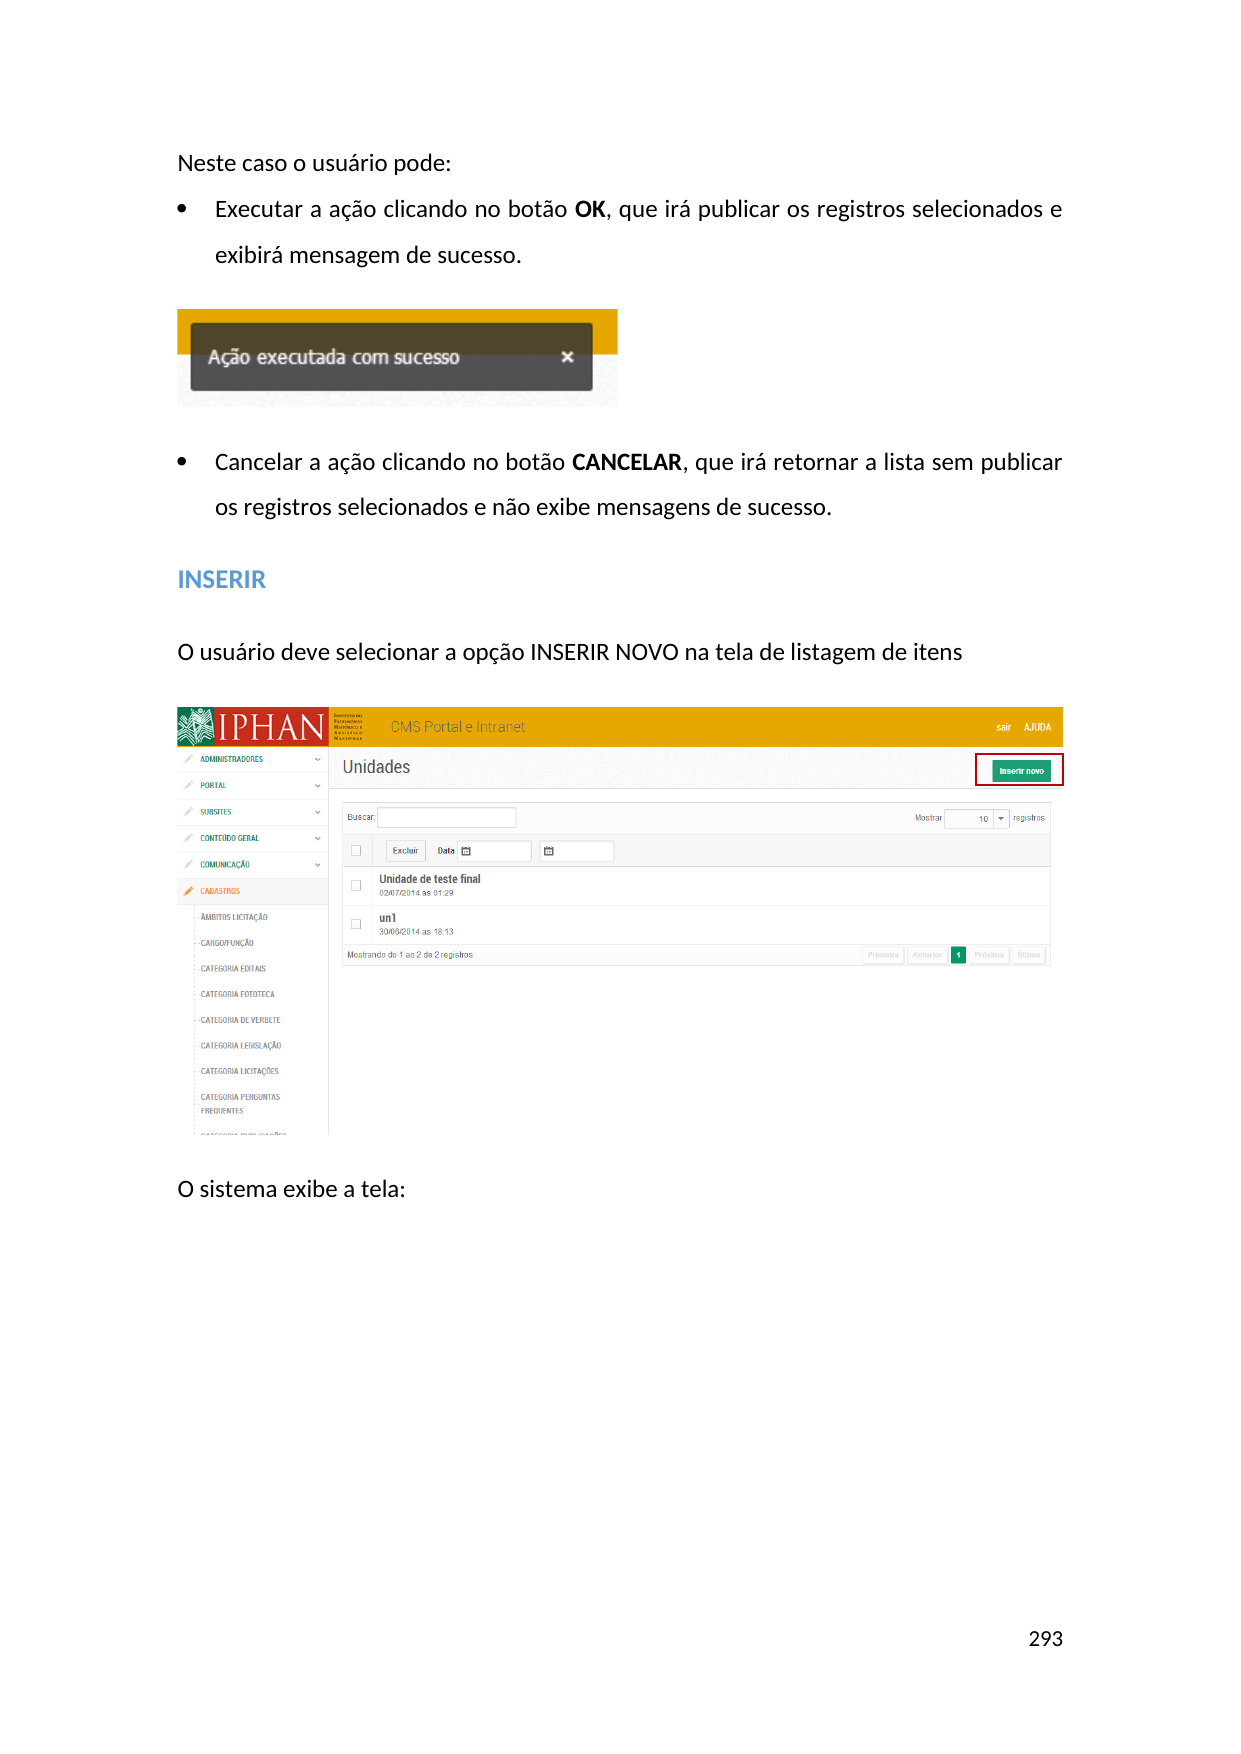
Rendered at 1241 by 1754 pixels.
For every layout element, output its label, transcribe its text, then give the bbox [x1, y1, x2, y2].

picture [977, 755, 1062, 784]
picture [177, 707, 1063, 1135]
text O usuário deve selecionar a opção INSERIR NOVO na tela de listagem de itens [177, 637, 1063, 667]
list Cancelar a ação clicando no botão CANCELAR, que irá retornar a lista sem publicar os registros selecionados e não exibe mensagens de sucesso. [177, 446, 1063, 522]
text O sistema exibe a tela: [177, 1173, 1063, 1204]
list Executar a ação clicando no botão OK, que irá publicar os registros selecionados e exibirá mensagem de sucesso. [177, 193, 1063, 269]
subtitle INSERIR [177, 562, 1063, 595]
picture [177, 309, 618, 407]
list Neste caso o usuário pode: [177, 148, 1063, 178]
